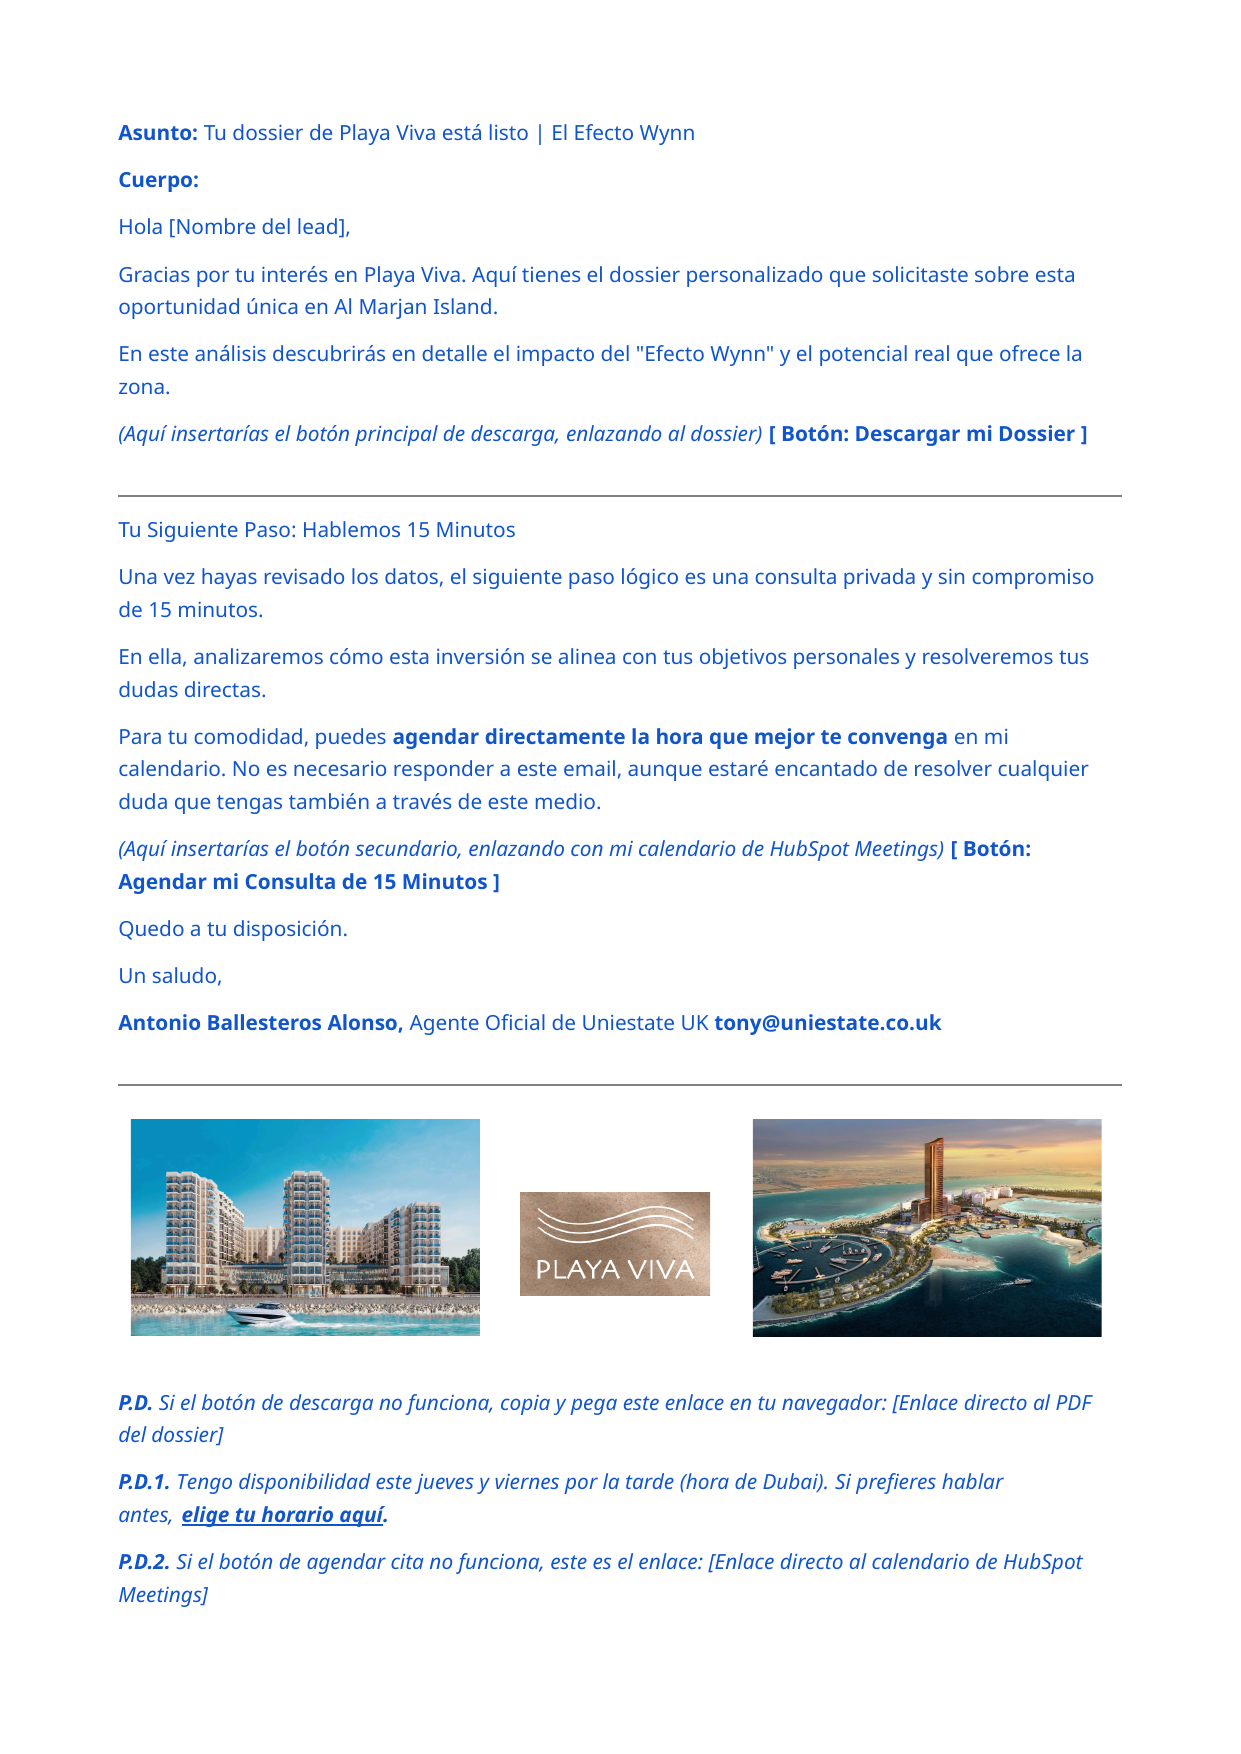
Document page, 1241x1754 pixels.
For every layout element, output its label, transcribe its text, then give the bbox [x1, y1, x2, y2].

subtitle Tu Siguiente Paso: Hablemos 15 Minutos [118, 515, 1122, 544]
text Asunto: Tu dossier de Playa Viva está listo | El Efecto Wynn [118, 118, 1122, 147]
text Gracias por tu interés en Playa Viva. Aquí tienes el dossier personalizado que solicitaste sobre esta oportunidad única en Al Marjan Island. [118, 260, 1122, 321]
text Hola [Nombre del lead], [118, 212, 1122, 241]
text Una vez hayas revisado los datos, el siguiente paso lógico es una consulta privada y sin compromiso de 15 minutos. [118, 562, 1122, 623]
text P.D. Si el botón de descarga no funciona, copia y pega este enlace en tu navegador: [Enlace directo al PDF del dossier] [118, 1388, 1122, 1449]
text Un saludo, [118, 961, 1122, 990]
text Cuerpo: [118, 165, 1122, 194]
picture [130, 1119, 480, 1336]
text En este análisis descubrirás en detalle el impacto del "Efecto Wynn" y el potencial real que ofrece la zona. [118, 339, 1122, 401]
text (Aquí insertarías el botón secundario, enlazando con mi calendario de HubSpot Meetings) [ Botón: Agendar mi Consulta de 15 Minutos ] [118, 834, 1122, 895]
text P.D.2. Si el botón de agendar cita no funciona, este es el enlace: [Enlace directo al calendario de HubSpot Meetings] [118, 1547, 1122, 1608]
text En ella, analizaremos cómo esta inversión se alinea con tus objetivos personales y resolveremos tus dudas directas. [118, 642, 1122, 703]
picture [520, 1192, 711, 1296]
picture [752, 1119, 1102, 1337]
text Para tu comodidad, puedes agendar directamente la hora que mejor te convenga en mi calendario. No es necesario responder a este email, aunque estaré encantado de resolver cualquier duda que tengas también a través de este medio. [118, 722, 1122, 816]
text Quedo a tu disposición. [118, 914, 1122, 943]
text P.D.1. Tengo disponibilidad este jueves y viernes por la tarde (hora de Dubai). Si prefieres hablar antes, elige tu horario aquí. [118, 1467, 1122, 1528]
text (Aquí insertarías el botón principal de descarga, enlazando al dossier) [ Botón: Descargar mi Dossier ] [118, 419, 1122, 448]
text Antonio Ballesteros Alonso, Agente Oficial de Uniestate UK tony@uniestate.co.uk [118, 1008, 1122, 1037]
